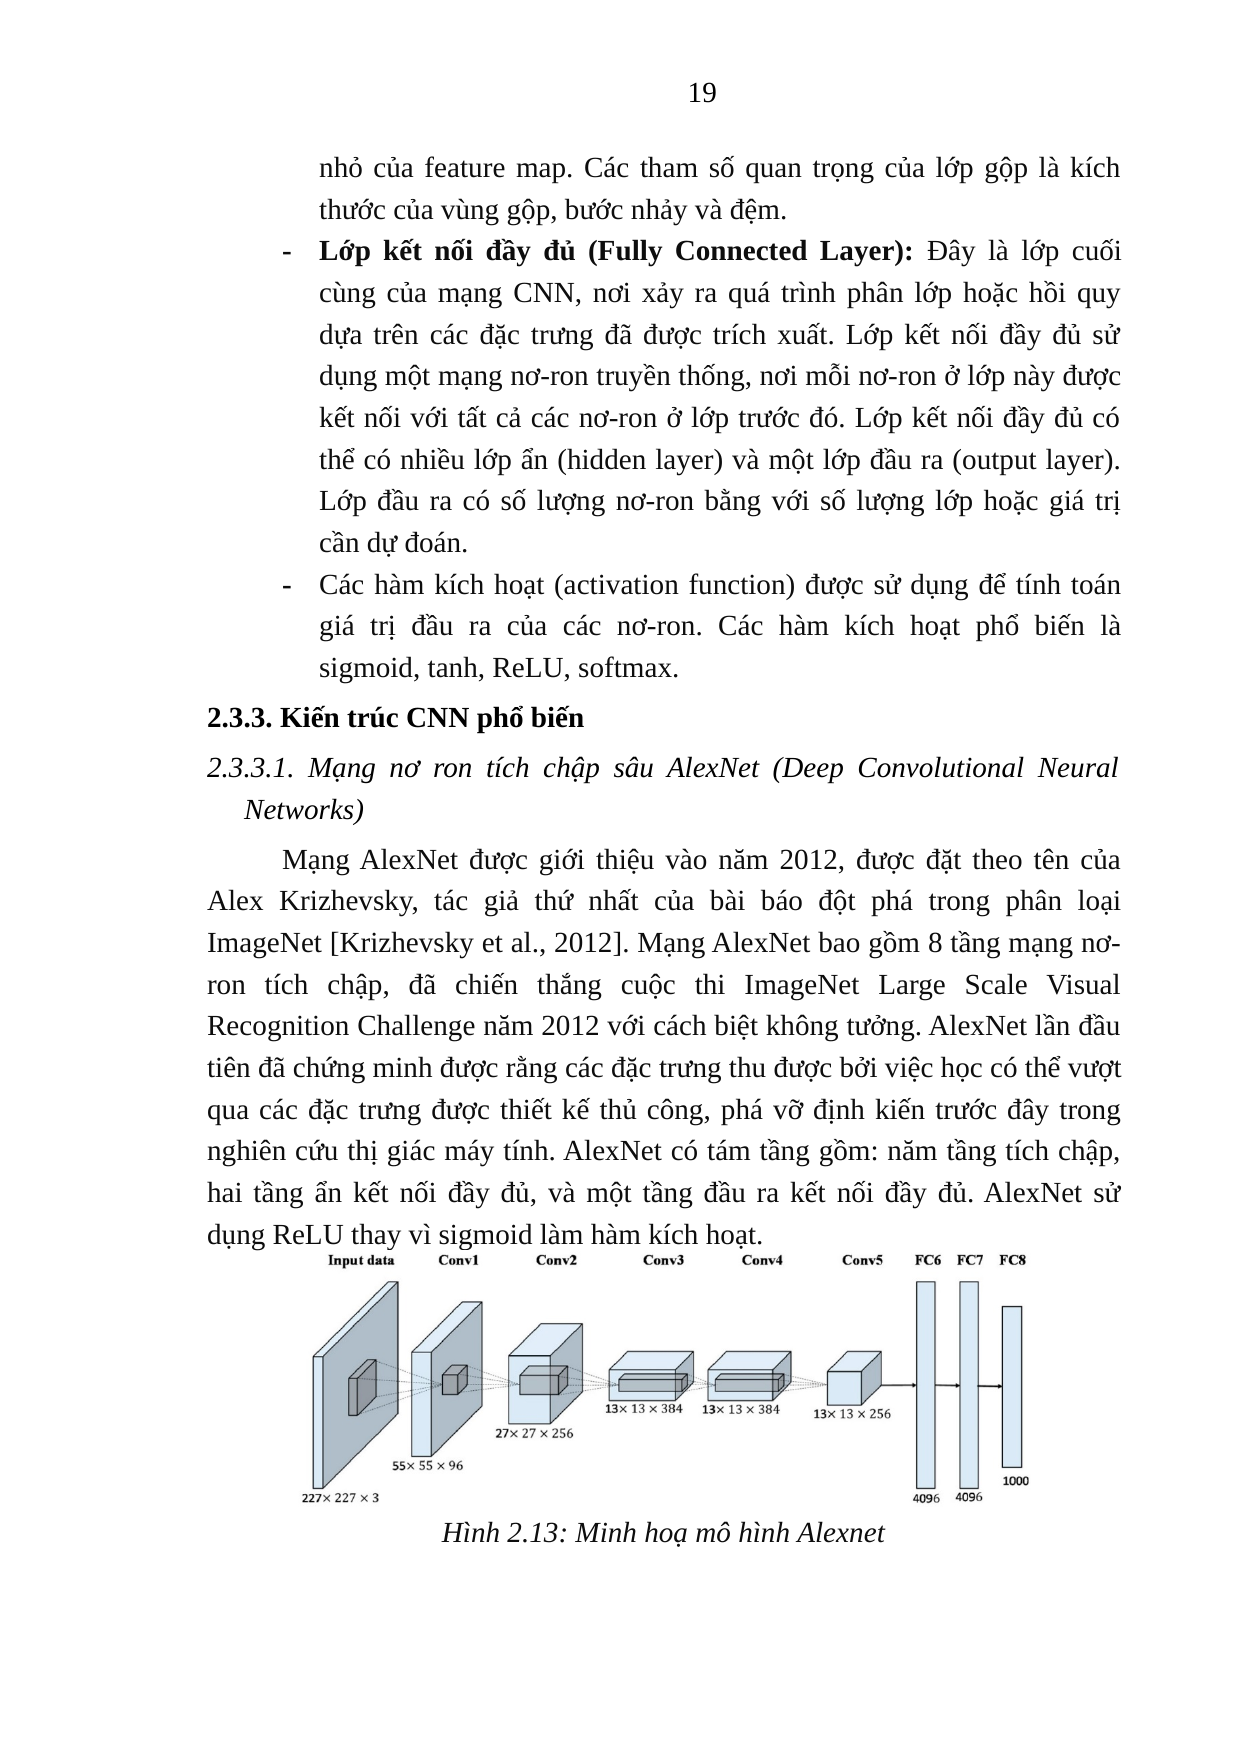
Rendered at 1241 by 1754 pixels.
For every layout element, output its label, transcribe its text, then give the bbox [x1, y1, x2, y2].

text Hình 2.13: Minh hoạ mô hình Alexnet [207, 1515, 1122, 1549]
subtitle 2.3.3.1. Mạng nơ ron tích chập sâu AlexNet (Deep Convolutional Neural Networks) [207, 742, 1122, 825]
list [282, 142, 1122, 225]
subtitle 2.3.3. Kiến trúc CNN phổ biến [207, 692, 1122, 734]
picture [298, 1250, 1031, 1507]
list Các hàm kích hoạt (activation function) được sử dụng để tính toán giá trị đầu ra của các nơ-ron. Các hàm kích hoạt phổ biến là sigmoid, tanh, ReLU, softmax. [282, 559, 1122, 684]
text Mạng AlexNet được giới thiệu vào năm 2012, được đặt theo tên của Alex Krizhevsky, tác giả thứ nhất của bài báo đột phá trong phân loại ImageNet [Krizhevsky et al., 2012]. Mạng AlexNet bao gồm 8 tầng mạng nơ-ron tích chập, đã chiến thắng cuộc thi ImageNet Large Scale Visual Recognition Challenge năm 2012 với cách biệt không tưởng. AlexNet lần đầu tiên đã chứng minh được rằng các đặc trưng thu được bởi việc học có thể vượt qua các đặc trưng được thiết kế thủ công, phá vỡ định kiến trước đây trong nghiên cứu thị giác máy tính. AlexNet có tám tầng gồm: năm tầng tích chập, hai tầng ẩn kết nối đầy đủ, và một tầng đầu ra kết nối đầy đủ. AlexNet sử dụng ReLU thay vì sigmoid làm hàm kích hoạt. [207, 834, 1122, 1250]
list Lớp kết nối đầy đủ (Fully Connected Layer): Đây là lớp cuối cùng của mạng CNN, nơi xảy ra quá trình phân lớp hoặc hồi quy dựa trên các đặc trưng đã được trích xuất. Lớp kết nối đầy đủ sử dụng một mạng nơ-ron truyền thống, nơi mỗi nơ-ron ở lớp này được kết nối với tất cả các nơ-ron ở lớp trước đó. Lớp kết nối đầy đủ có thể có nhiều lớp ẩn (hidden layer) và một lớp đầu ra (output layer). Lớp đầu ra có số lượng nơ-ron bằng với số lượng lớp hoặc giá trị cần dự đoán. [282, 225, 1122, 559]
